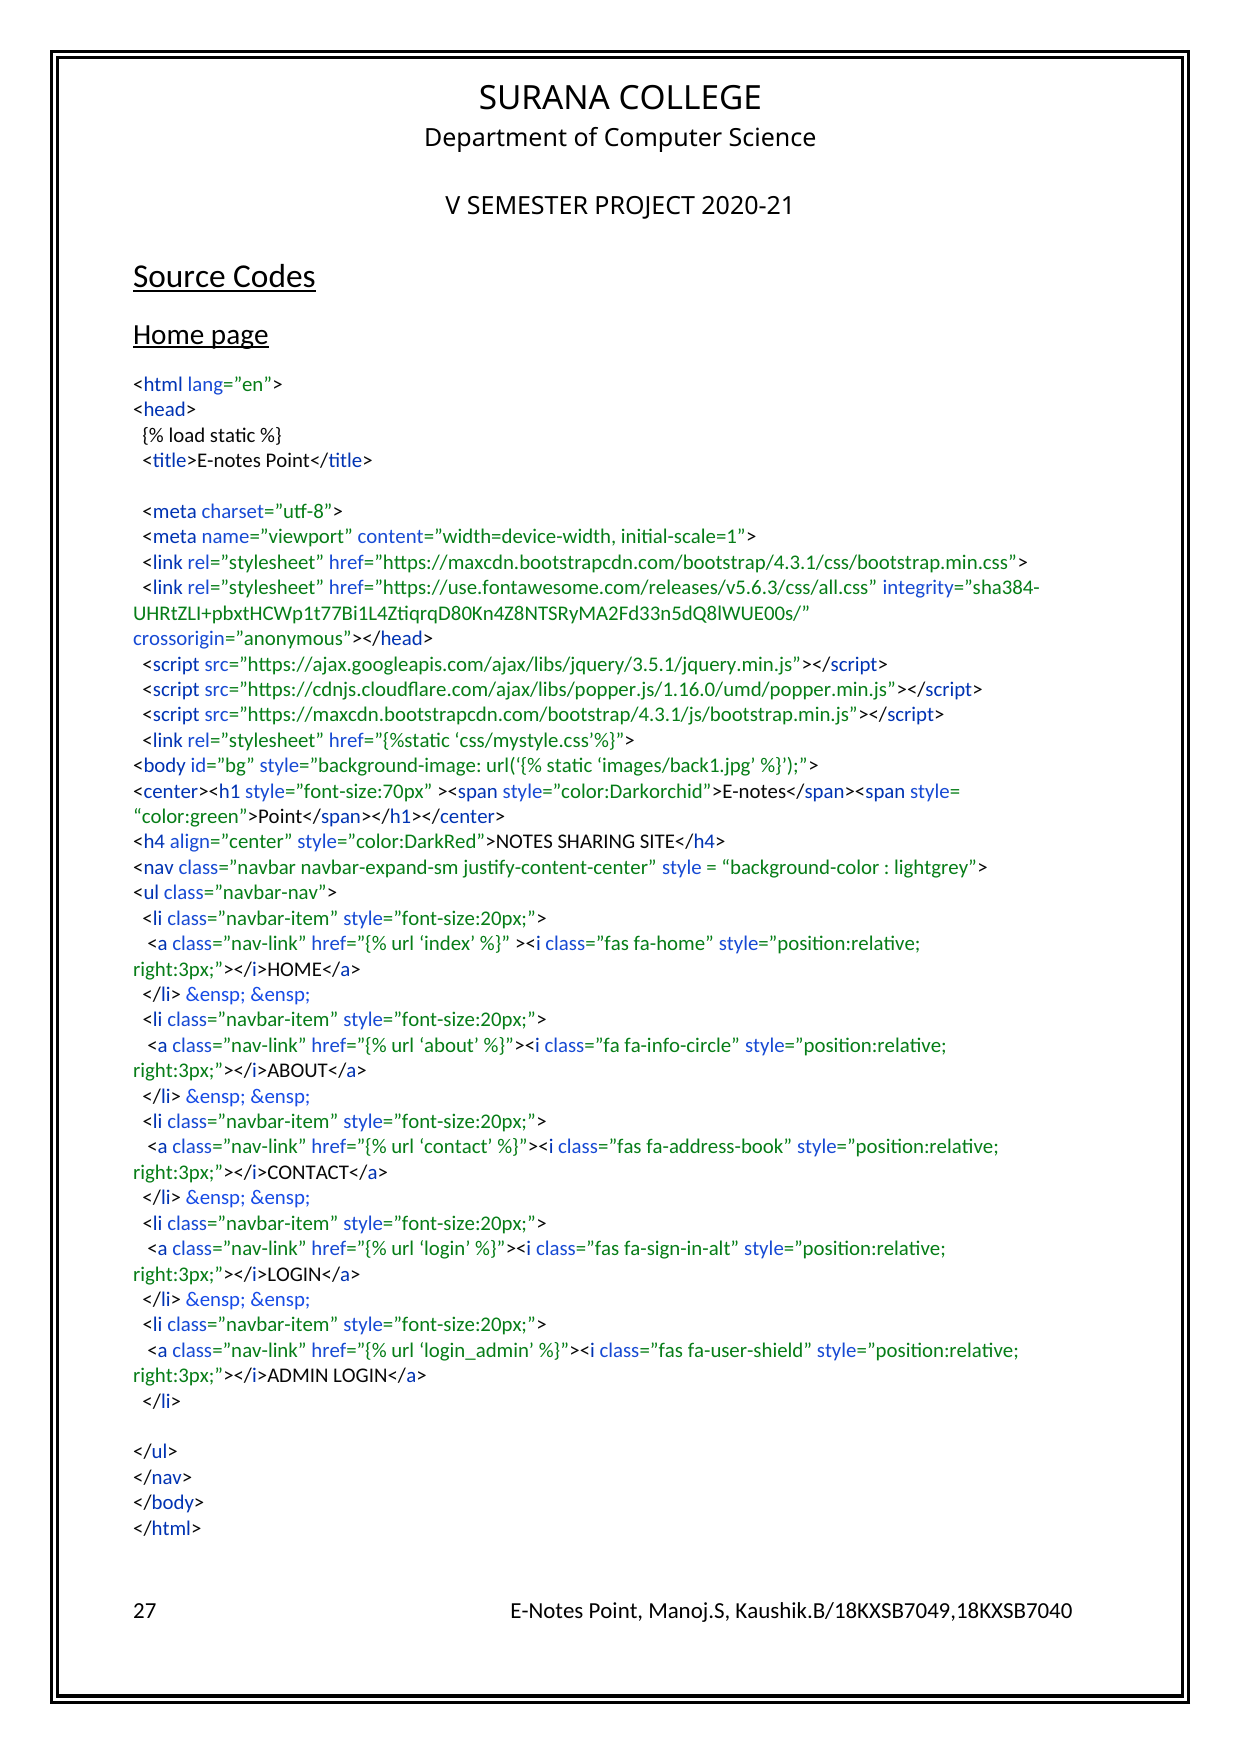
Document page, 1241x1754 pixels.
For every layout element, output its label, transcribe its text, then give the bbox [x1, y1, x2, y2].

text Home page [133, 316, 1107, 352]
text Source Codes [133, 255, 1107, 296]
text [133, 371, 1107, 1566]
